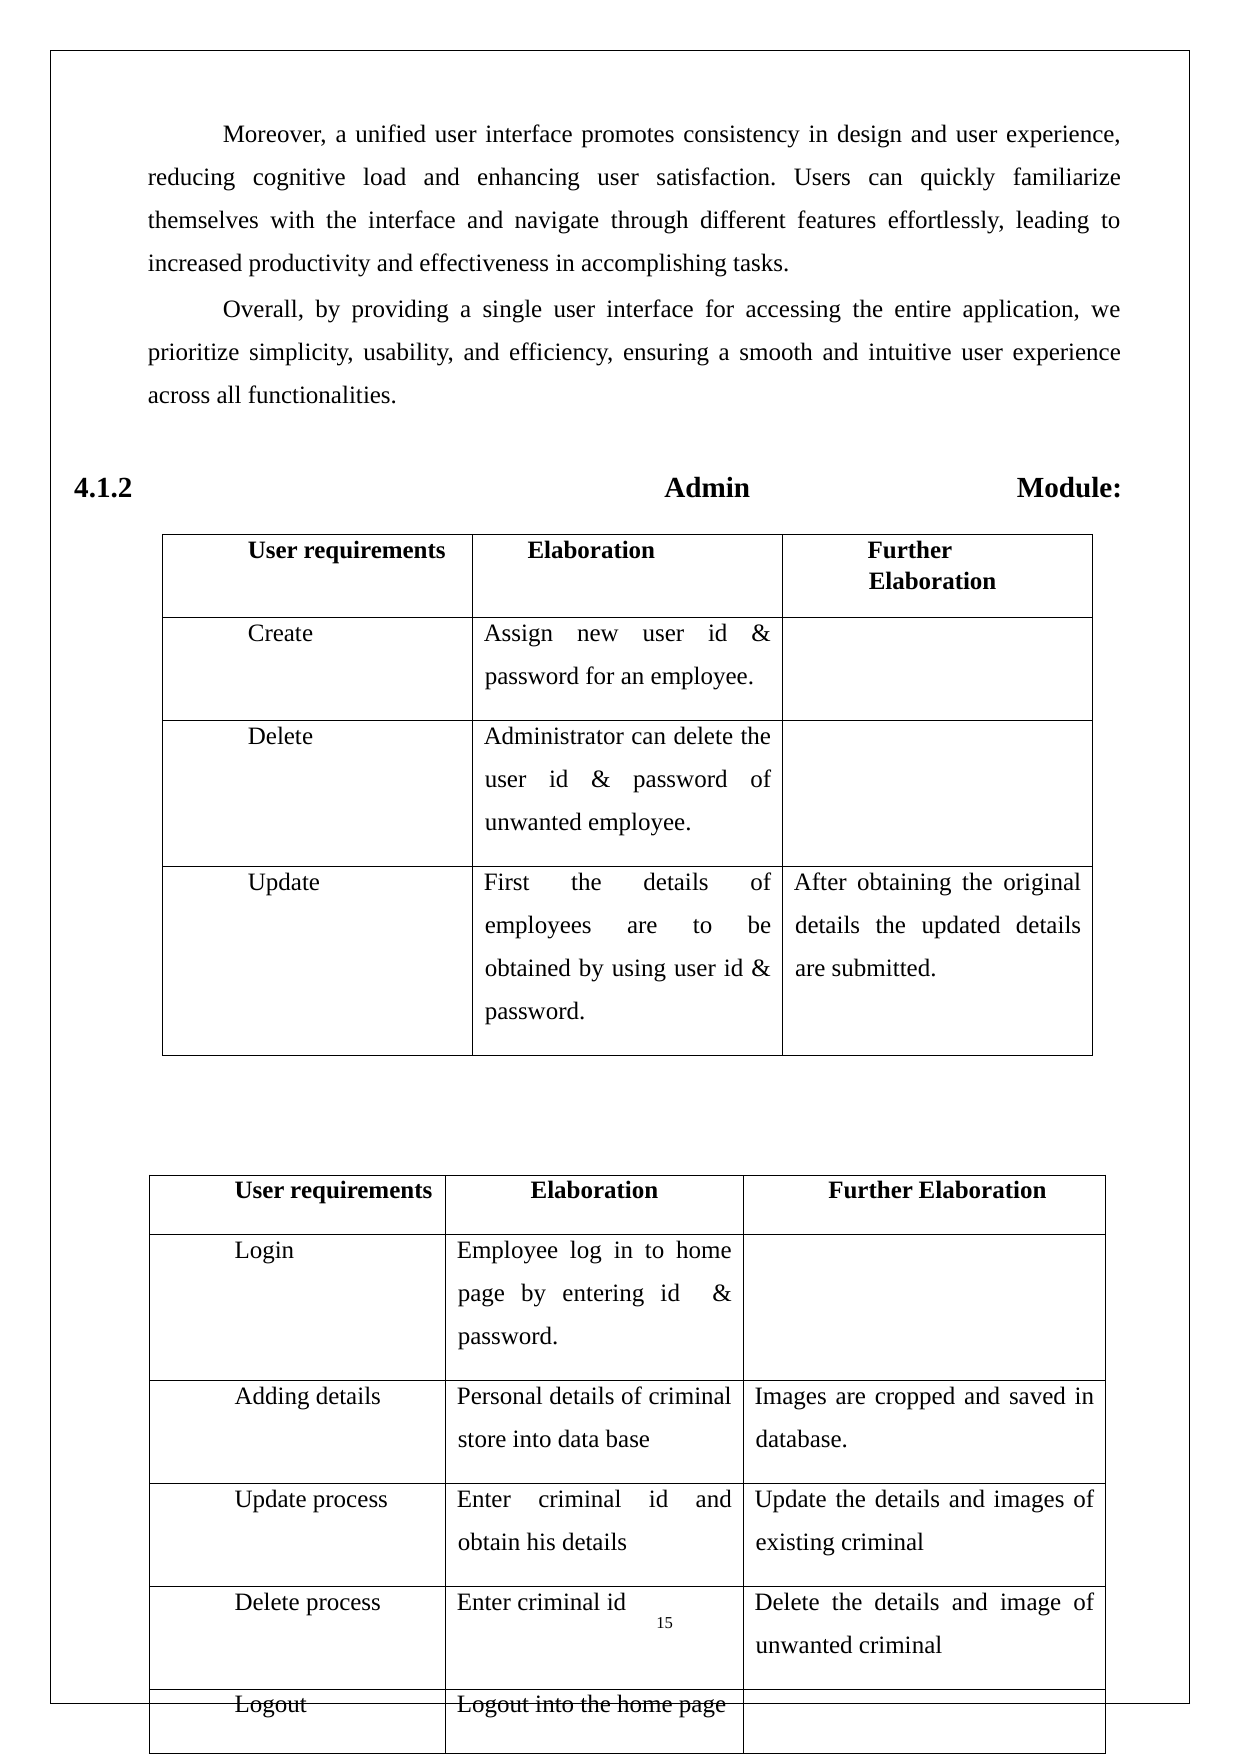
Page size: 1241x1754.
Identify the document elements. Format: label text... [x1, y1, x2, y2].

table_cell [744, 1235, 1105, 1380]
table_cell Delete [163, 721, 472, 866]
table_cell [744, 1690, 1105, 1753]
text 4.1.2 Admin Module: [74, 470, 1122, 533]
table_cell Enter criminal id and obtain his details [446, 1484, 743, 1586]
table_cell [783, 618, 1092, 720]
table_cell After obtaining the original details the updated details are submitted. [783, 867, 1092, 1055]
table_cell Administrator can delete the user id & password of unwanted employee. [473, 721, 782, 866]
text Moreover, a unified user interface promotes consistency in design and user experience, reducing cognitive load and enhancing user satisfaction. Users can quickly familiarize themselves with the interface and navigate through different features effortlessly, leading to increased productivity and effectiveness in accomplishing tasks. [148, 119, 1122, 277]
table_cell Update the details and images of existing criminal [744, 1484, 1105, 1586]
table_cell Logout into the home page [446, 1690, 743, 1753]
table_cell Adding details [150, 1381, 445, 1483]
table_header Elaboration [446, 1176, 743, 1234]
table_cell First the details of employees are to be obtained by using user id & password. [473, 867, 782, 1055]
table_cell Images are cropped and saved in database. [744, 1381, 1105, 1483]
table_header User requirements [150, 1176, 445, 1234]
table_cell Logout [150, 1690, 445, 1753]
table_cell Update [163, 867, 472, 1055]
table_cell Delete process [150, 1587, 445, 1688]
table_cell Update process [150, 1484, 445, 1586]
table_cell [783, 721, 1092, 866]
table_cell Create [163, 618, 472, 720]
table_cell Delete the details and image of unwanted criminal [744, 1587, 1105, 1688]
table_cell Login [150, 1235, 445, 1380]
table_cell Employee log in to home page by entering id & password. [446, 1235, 743, 1380]
table_cell Personal details of criminal store into data base [446, 1381, 743, 1483]
table_header User requirements [163, 535, 472, 617]
table_header Further Elaboration [744, 1176, 1105, 1234]
table_cell Enter criminal id [446, 1587, 743, 1688]
table_header Further Elaboration [783, 535, 1092, 617]
table_header Elaboration [473, 535, 782, 617]
table_cell Assign new user id & password for an employee. [473, 618, 782, 720]
text Overall, by providing a single user interface for accessing the entire application, we prioritize simplicity, usability, and efficiency, ensuring a smooth and intuitive user experience across all functionalities. [148, 294, 1122, 409]
